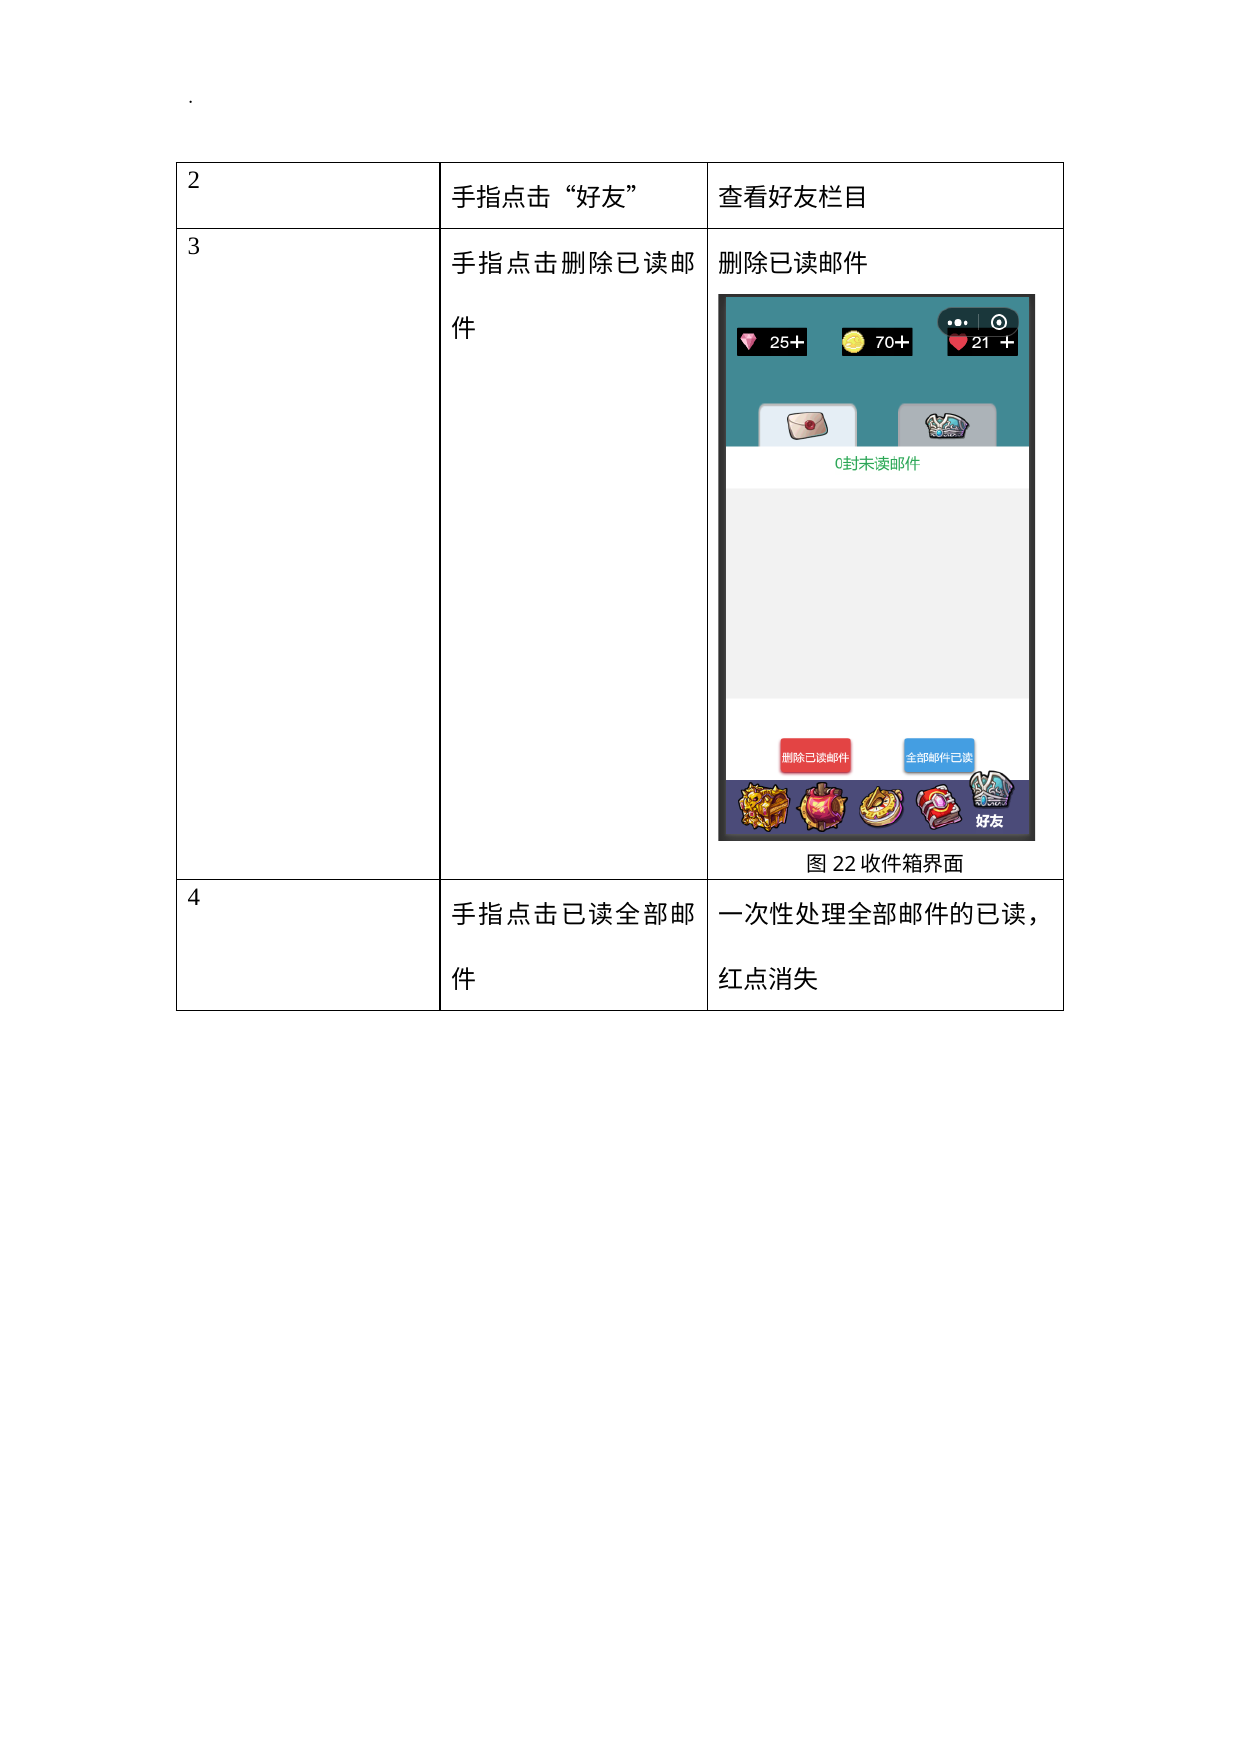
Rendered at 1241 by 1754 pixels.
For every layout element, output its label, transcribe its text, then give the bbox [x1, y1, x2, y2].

table_cell 手指点击“好友” [441, 163, 707, 228]
table_cell 手指点击已读全部邮件 [441, 880, 707, 1010]
table_cell 2 [177, 163, 439, 228]
table_cell 一次性处理全部邮件的已读，红点消失 图 23收件箱界面 [708, 880, 1063, 1010]
table_cell 3 [177, 229, 439, 879]
table_cell 4 [177, 880, 439, 1010]
table_cell 手指点击删除已读邮件 [441, 229, 707, 879]
picture [718, 294, 1035, 841]
table_cell 查看好友栏目 [708, 163, 1063, 228]
table_cell 删除已读邮件 图 22收件箱界面 [708, 229, 1063, 879]
